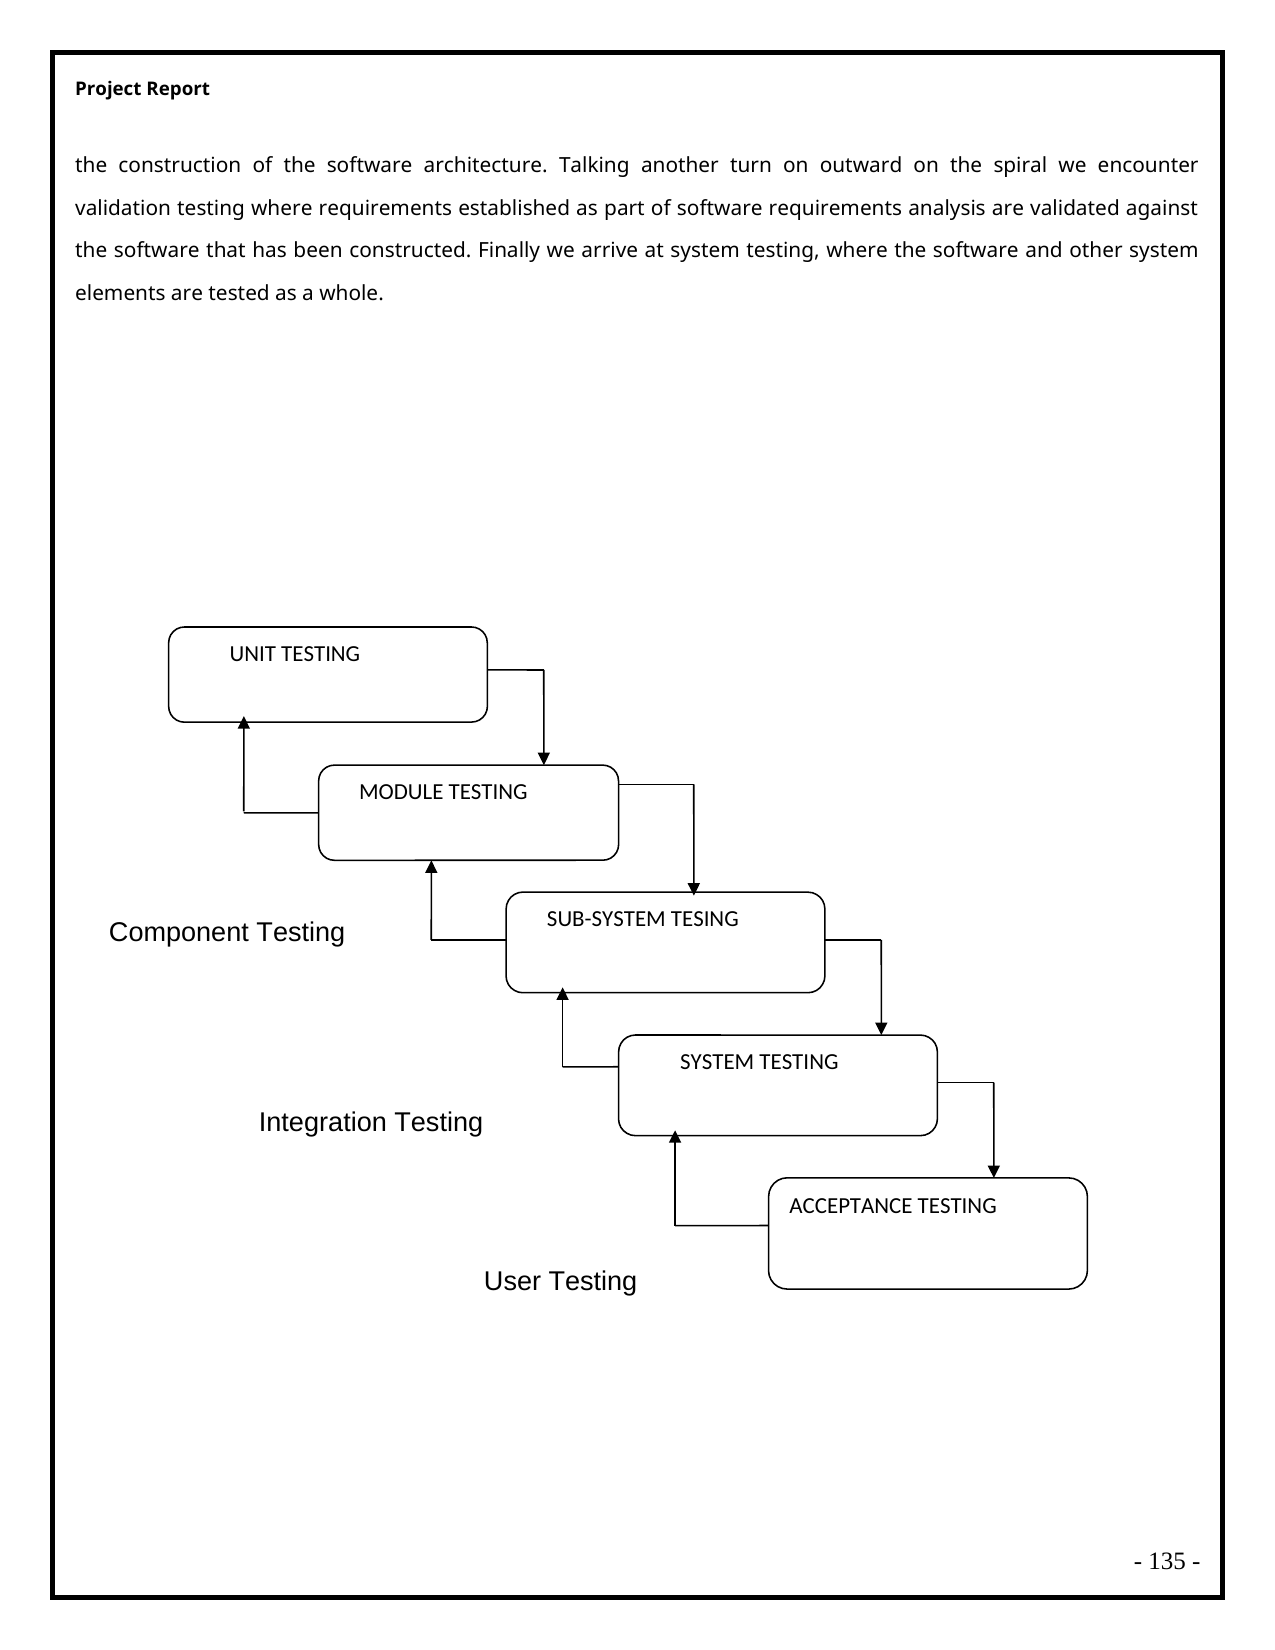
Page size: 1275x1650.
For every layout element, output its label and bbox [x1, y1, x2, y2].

text [75, 150, 1200, 306]
